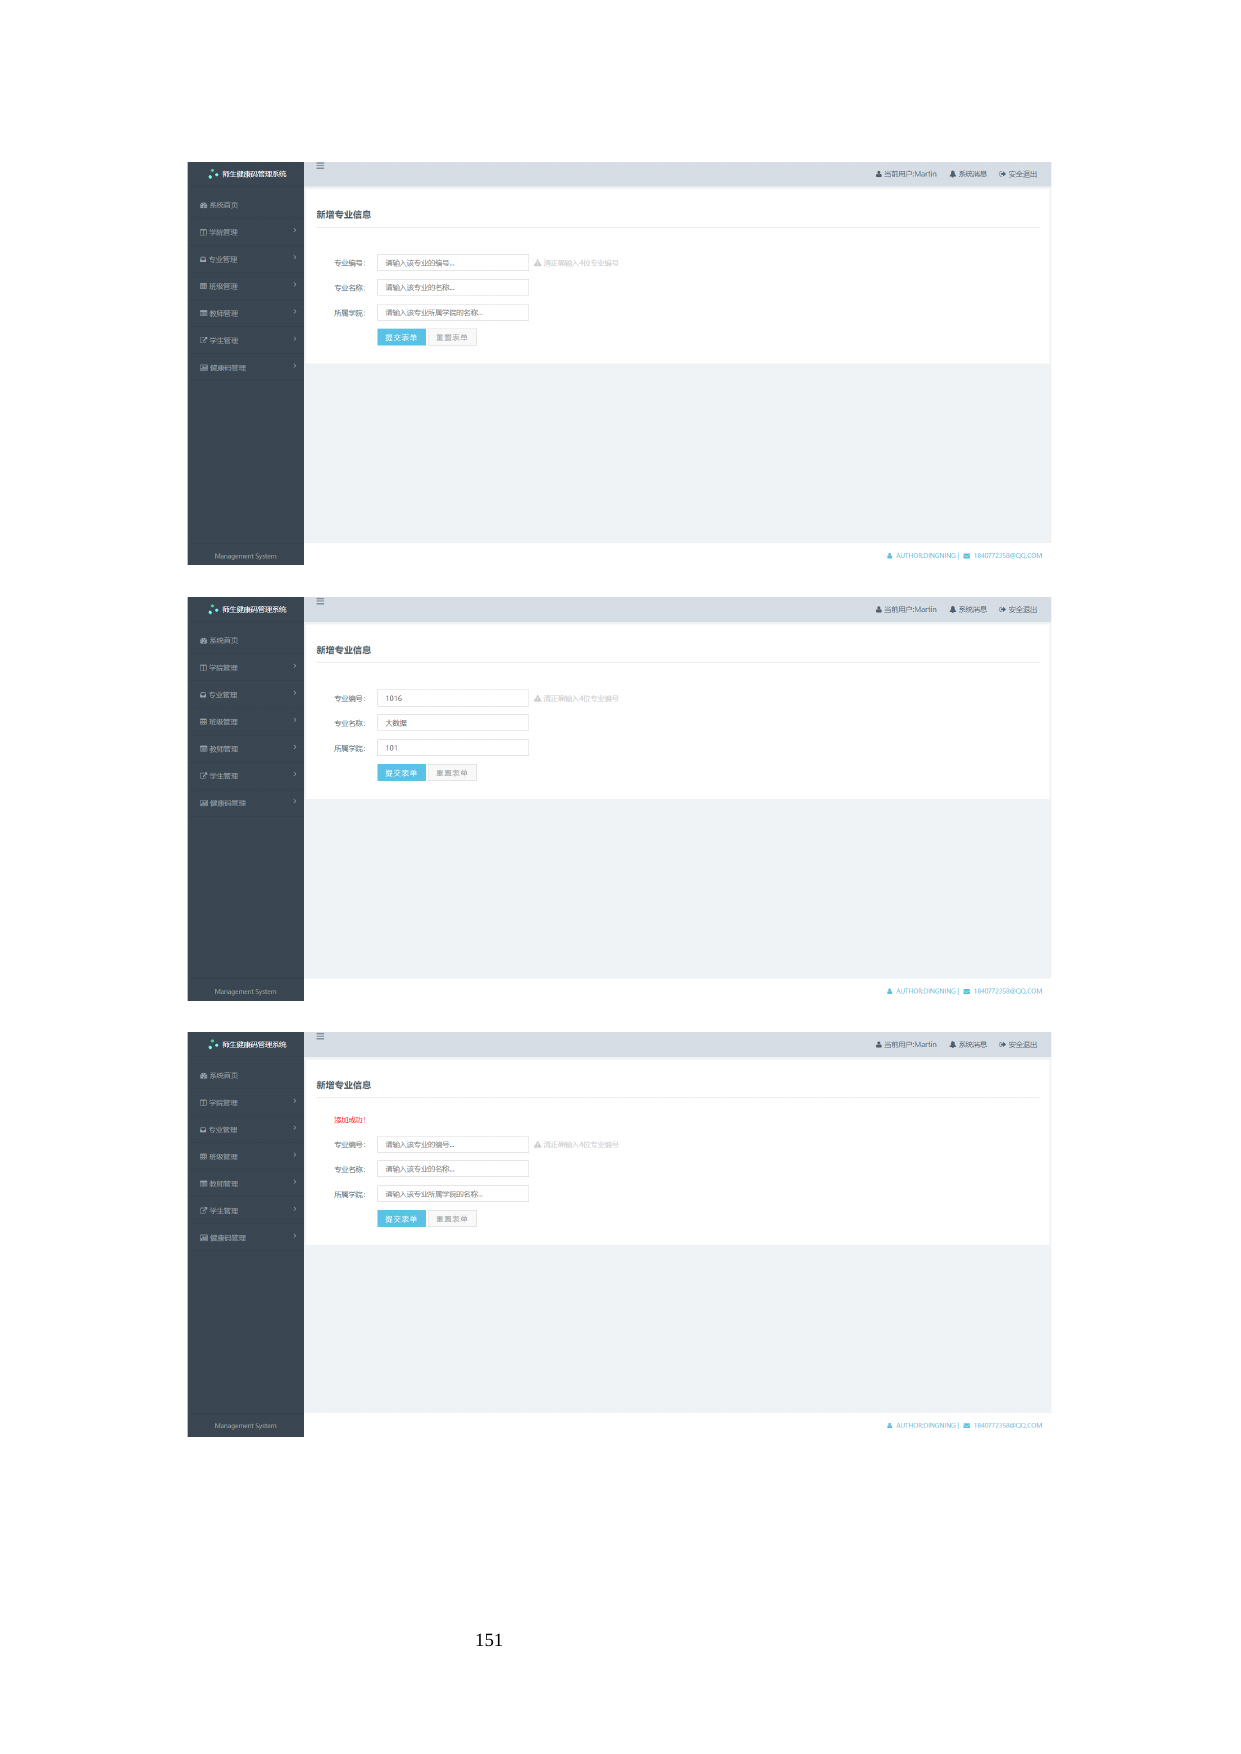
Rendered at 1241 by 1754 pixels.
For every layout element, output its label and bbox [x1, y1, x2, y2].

picture [187, 1032, 1052, 1437]
picture [187, 597, 1052, 1001]
picture [187, 162, 1052, 565]
